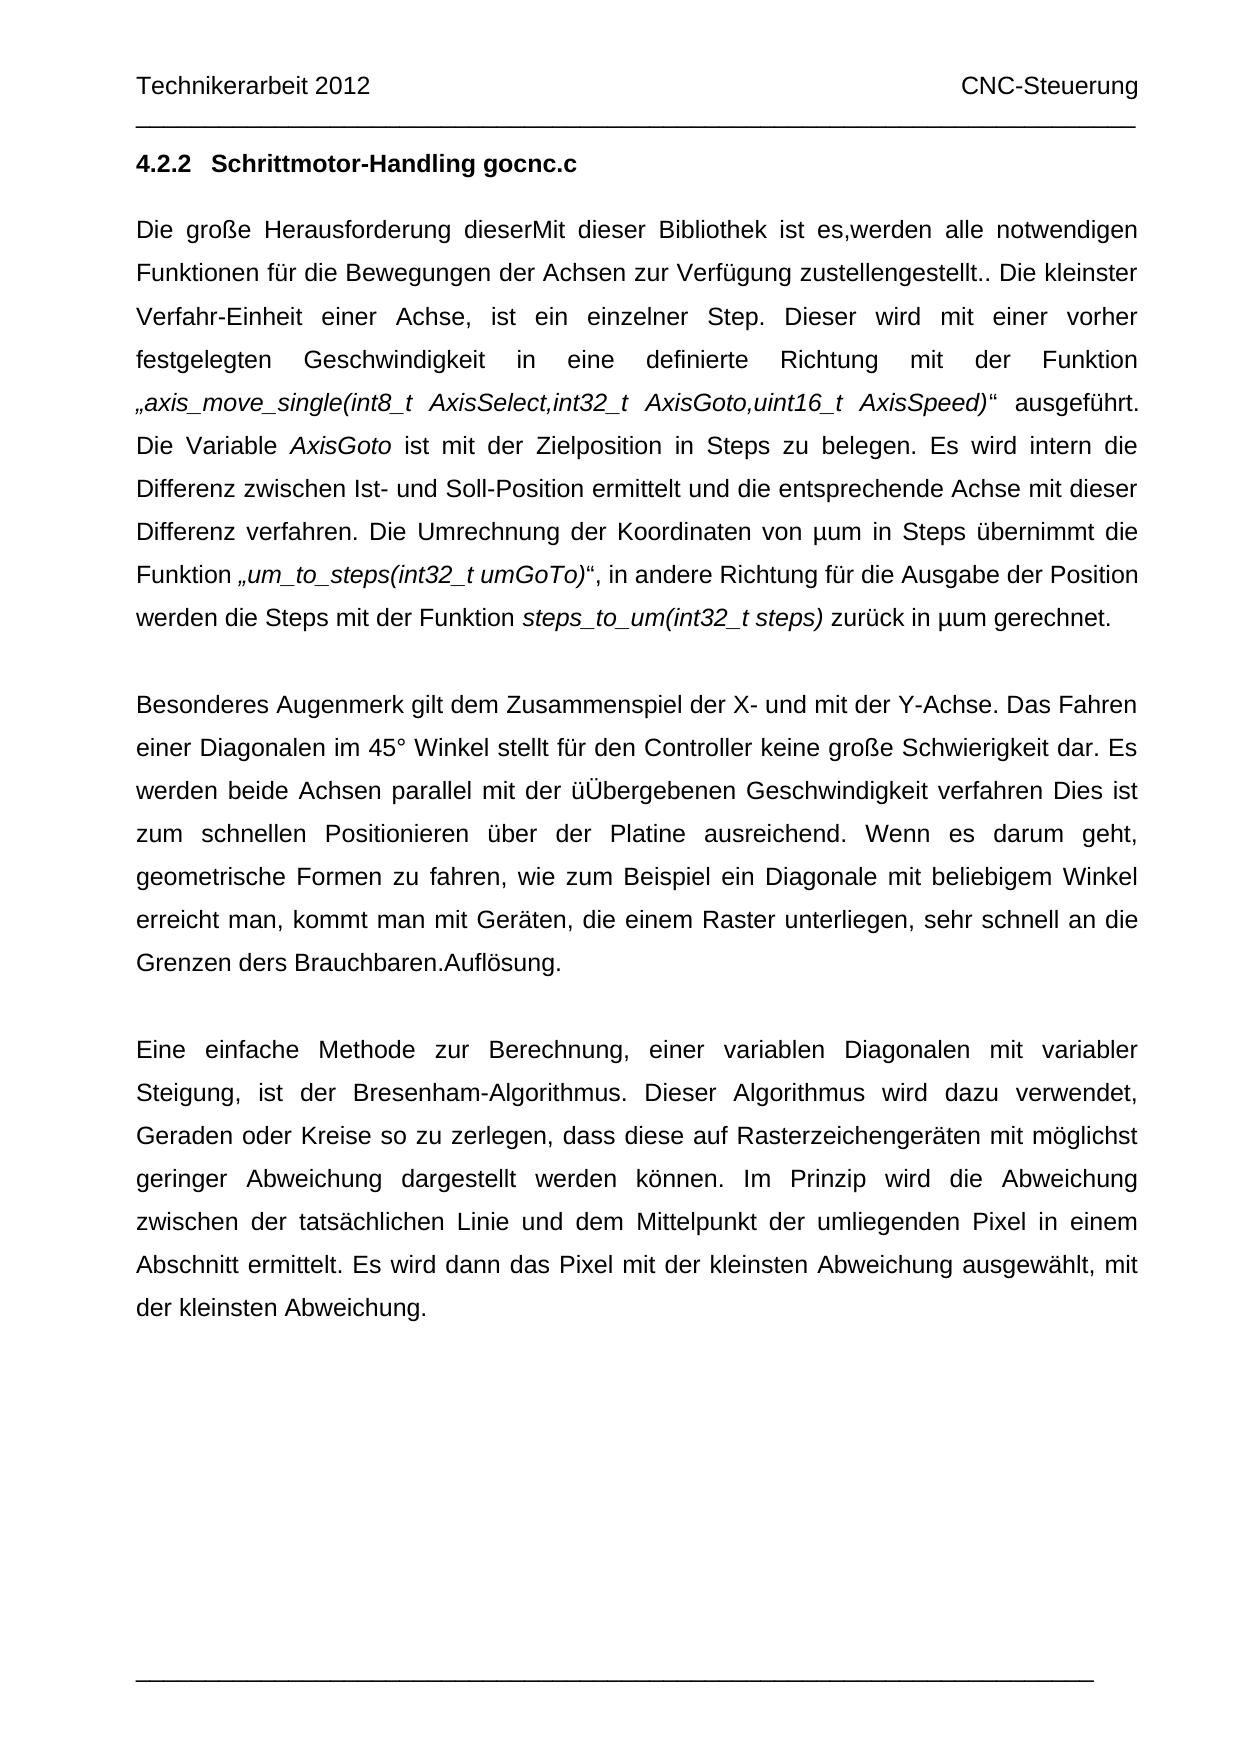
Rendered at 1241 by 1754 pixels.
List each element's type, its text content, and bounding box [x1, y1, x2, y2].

subtitle Schrittmotor-Handling gocnc.c [136, 149, 1140, 178]
text Besonderes Augenmerk gilt dem Zusammenspiel der X- Y-Achse. Das Fahren einer Diagonalen im 45° Winkel stellt für den Controller keine große Schwierigkeit dar. Es werden beide Achsen parallel mit der bergebenen Geschwindigkeit verfahren Dies ist zum schnellen Positionieren über der Platine ausreichend. Wenn es darum geht, geometrische Formen zu fahren, wie zum Beispiel ein Diagonale mit beliebigem Winkel mit Geräten, die einem Raster unterliegen, sehr schnell an die Grenzen de [136, 689, 1140, 977]
text Bibliothek alle Funktionen für die Bewegungen der Achsen zur Verfügung Die kleinste Verfahr-Einheit einer Achse ist ein einzelner Step. Dieser wird mit einer vorher festgelegten Geschwindigkeit in eine definierte Richtung mit der Funktion axis_move_single(int8_t AxisSelect,int32_t AxisGoto,uint16_t AxisSpeed) ausgeführt. Die Variable AxisGoto ist mit der Zielposition in Steps zu belegen. Es wird intern die Differenz zwischen Ist- und Soll-Position ermittelt und die entsprechende Achse mit dieser Differenz verfahren. Die Umrechnung der Koordinaten von m in Steps übernimmt die Funktion um_to_steps(int32_t umGoTo), in andere Richtung für die Ausgabe der Position werden die Steps mit der Funktion steps_to_um(int32_t steps) zurück in m gerechnet. [136, 215, 1140, 632]
text Eine einfache Methode zur Berechnung einer Diagonalen ist der Bresenham-Algorithmus. Dieser Algorithmus wird dazu verwendet, Geraden oder Kreis so zu zerlegen, dass diese auf Rasterzeichengeräten mit möglichst geringer Abweichung dargestellt werden können. Im Prinzip wird die Abweichung zwischen der tatsächlichen Linie und dem Mittelpunkt der umliegenden Pixel in einem Abschnitt ermittelt. Es wird dann das Pixel ausgewählt. [136, 1034, 1140, 1322]
